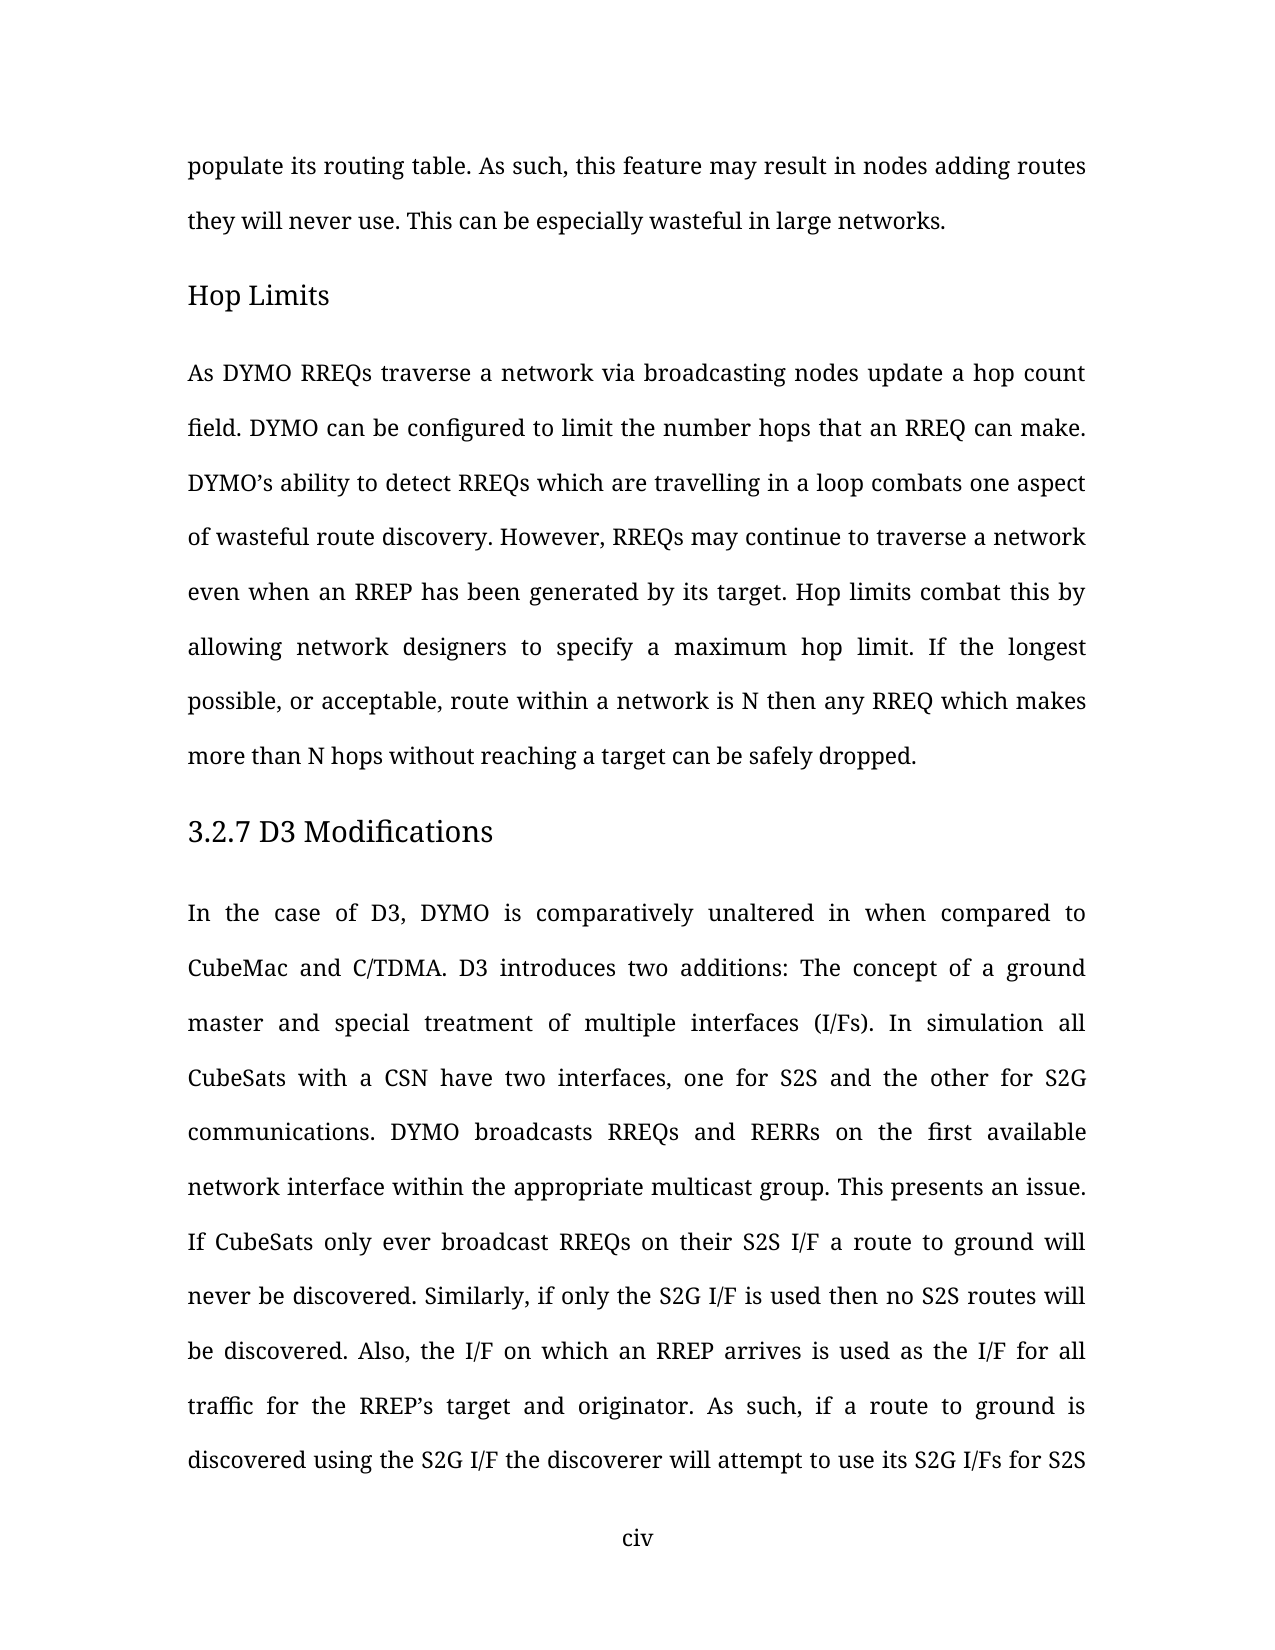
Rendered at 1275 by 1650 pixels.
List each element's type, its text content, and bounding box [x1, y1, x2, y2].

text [187, 897, 1087, 1476]
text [187, 150, 1087, 236]
subtitle Hop Limits [187, 276, 1087, 313]
subtitle D3 Modifications [187, 811, 1087, 851]
text As DYMO RREQs traverse a network via broadcasting nodes update a hop count field. DYMO can be configured to limit the number hops that an RREQ can make. DYMO’s ability to detect RREQs which are travelling in a loop combats one aspect of wasteful route discovery. However, RREQs may continue to traverse a network even when an RREP has been generated by its target. Hop limits combat this by allowing network designers to specify a maximum hop limit. If the longest possible, or acceptable, route within a network is N then any RREQ which makes more than N hops without reaching a target can be safely dropped. [187, 357, 1087, 771]
